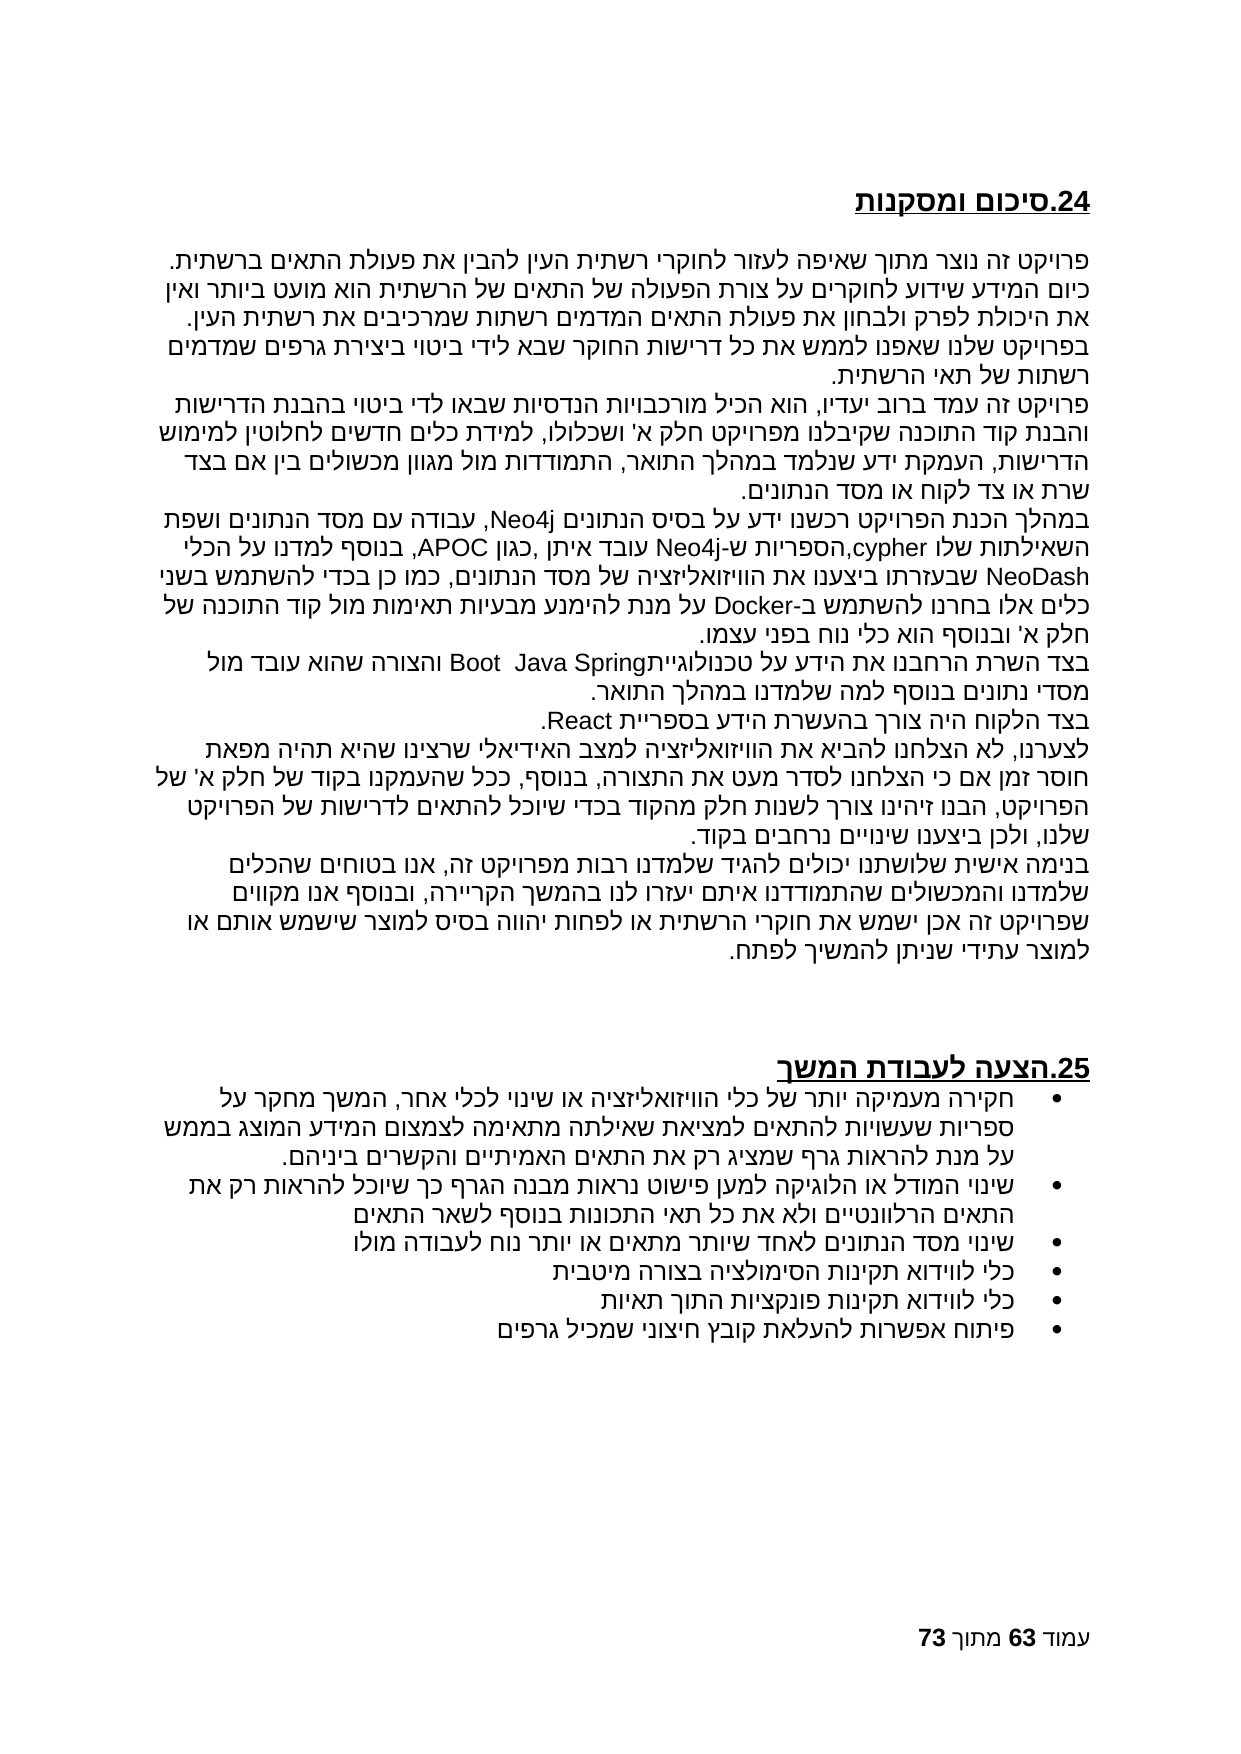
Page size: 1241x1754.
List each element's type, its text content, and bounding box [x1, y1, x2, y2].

text 24.סיכום ומסקנות [150, 183, 1090, 217]
list חקירה מעמיקה יותר של כלי הוויזואליזציה או שינוי לכלי אחר, המשך מחקר על ספריות שעשויות להתאים למציאת שאילתה מתאימה לצמצום המידע המוצג בממש על מנת להראות גרף שמציג רק את התאים האמיתיים והקשרים ביניהם. [150, 1084, 1053, 1171]
text פרויקט זה עמד ברוב יעדיו, הוא הכיל מורכבויות הנדסיות שבאו לדי ביטוי בהבנת הדרישות והבנת קוד התוכנה שקיבלנו מפרויקט חלק א' ושכלולו, למידת כלים חדשים לחלוטין למימוש הדרישות, העמקת ידע שנלמד במהלך התואר, התמודדות מול מגוון מכשולים בין אם בצד שרת או צד לקוח או מסד הנתונים. [150, 389, 1090, 504]
text כיום המידע שידוע לחוקרים על צורת הפעולה של התאים של הרשתית הוא מועט ביותר ואין את היכולת לפרק ולבחון את פעולת התאים המדמים רשתות שמרכיבים את רשתית העין. [150, 274, 1090, 332]
list כלי לווידוא תקינות הסימולציה בצורה מיטבית [150, 1257, 1053, 1286]
text לצערנו, לא הצלחנו להביא את הוויזואליזציה למצב האידיאלי שרצינו שהיא תהיה מפאת חוסר זמן אם כי הצלחנו לסדר מעט את התצורה, בנוסף, ככל שהעמקנו בקוד של חלק א' של הפרויקט, הבנו זיהינו צורך לשנות חלק מהקוד בכדי שיוכל להתאים לדרישות של הפרויקט שלנו, ולכן ביצענו שינויים נרחבים בקוד. [150, 734, 1090, 849]
text בנימה אישית שלושתנו יכולים להגיד שלמדנו רבות מפרויקט זה, אנו בטוחים שהכלים שלמדנו והמכשולים שהתמודדנו איתם יעזרו לנו בהמשך הקריירה, ובנוסף אנו מקווים שפרויקט זה אכן ישמש את חוקרי הרשתית או לפחות יהווה בסיס למוצר שישמש אותם או למוצר עתידי שניתן להמשיך לפתח. [150, 849, 1090, 964]
text בפרויקט שלנו שאפנו לממש את כל דרישות החוקר שבא לידי ביטוי ביצירת גרפים שמדמים רשתות של תאי הרשתית. [150, 332, 1090, 389]
text 25.הצעה לעבודת המשך [150, 1051, 1090, 1084]
text בצד הלקוח היה צורך בהעשרת הידע בספריית React. [150, 706, 1090, 734]
list כלי לווידוא תקינות פונקציות התוך תאיות [150, 1286, 1053, 1315]
list פיתוח אפשרות להעלאת קובץ חיצוני שמכיל גרפים [150, 1315, 1053, 1344]
text פרויקט זה נוצר מתוך שאיפה לעזור לחוקרי רשתית העין להבין את פעולת התאים ברשתית. [150, 246, 1090, 274]
list שינוי מסד הנתונים לאחד שיותר מתאים או יותר נוח לעבודה מולו [150, 1228, 1053, 1257]
list שינוי המודל או הלוגיקה למען פישוט נראות מבנה הגרף כך שיוכל להראות רק את התאים הרלוונטיים ולא את כל תאי התכונות בנוסף לשאר התאים [150, 1171, 1053, 1228]
text בצד השרת הרחבנו את הידע על טכנולוגייתBoot Java Spring והצורה שהוא עובד מול מסדי נתונים בנוסף למה שלמדנו במהלך התואר. [150, 648, 1090, 706]
text במהלך הכנת הפרויקט רכשנו ידע על בסיס הנתונים Neo4j, עבודה עם מסד הנתונים ושפת השאילתות שלו cypher,הספריות ש-Neo4j עובד איתן ,כגון APOC, בנוסף למדנו על הכלי NeoDash שבעזרתו ביצענו את הוויזואליזציה של מסד הנתונים, כמו כן בכדי להשתמש בשני כלים אלו בחרנו להשתמש ב-Docker על מנת להימנע מבעיות תאימות מול קוד התוכנה של חלק א' ובנוסף הוא כלי נוח בפני עצמו. [150, 504, 1090, 648]
